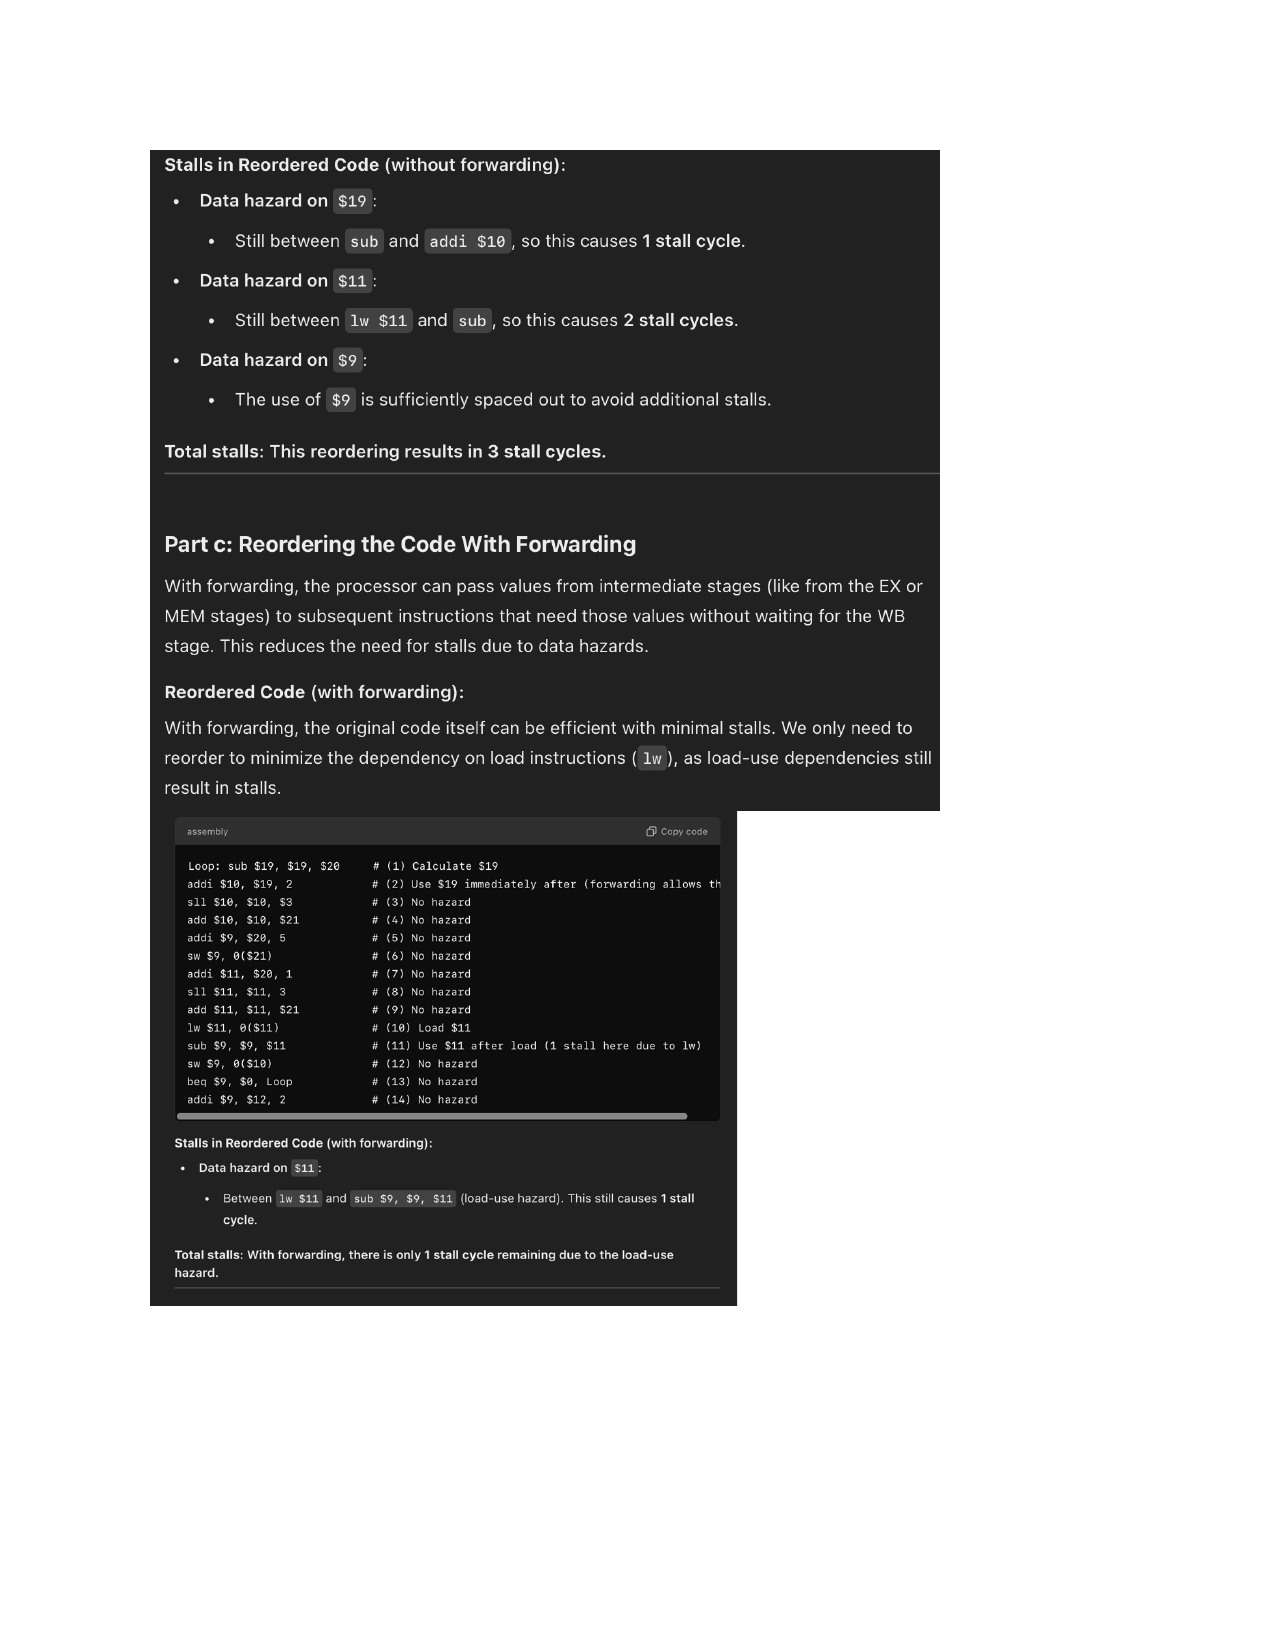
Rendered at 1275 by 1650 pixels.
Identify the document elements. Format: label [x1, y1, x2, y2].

picture [150, 150, 940, 1306]
